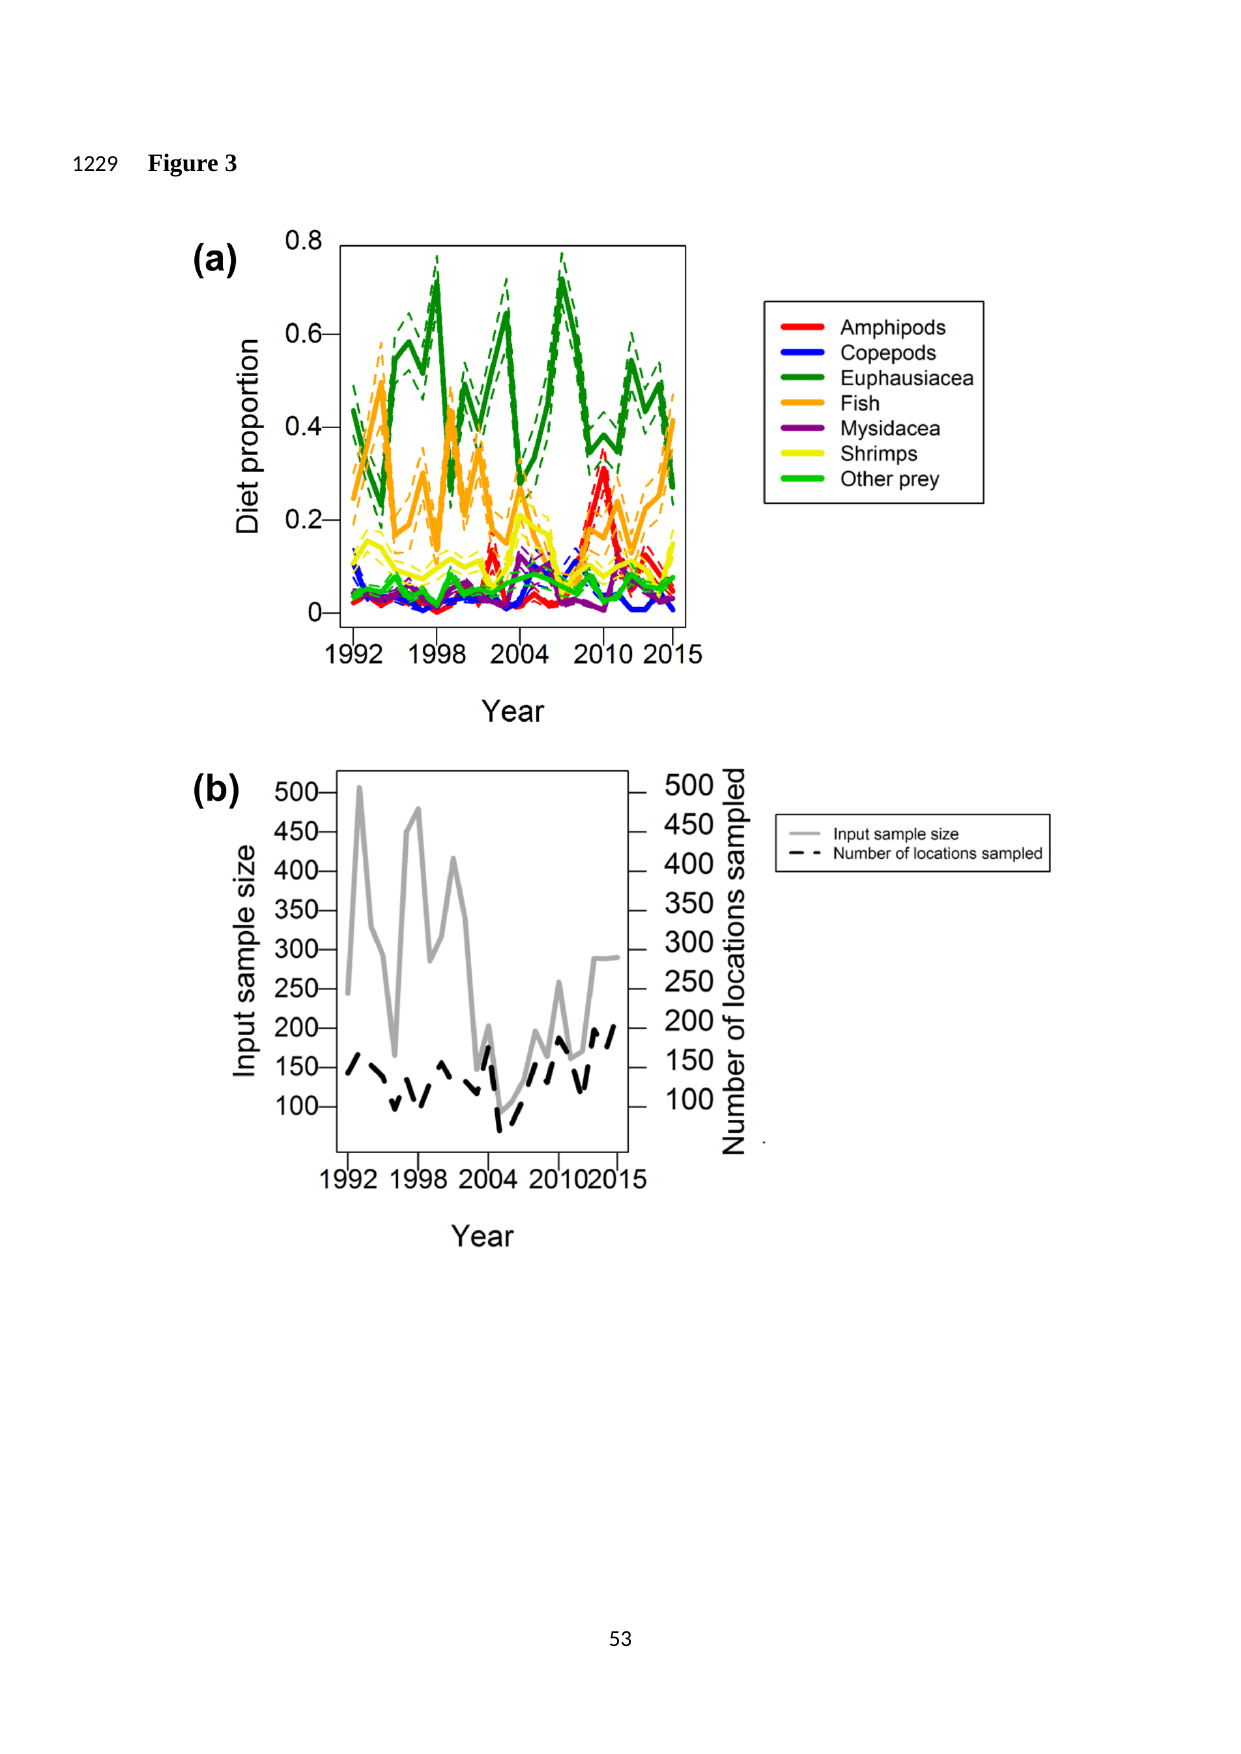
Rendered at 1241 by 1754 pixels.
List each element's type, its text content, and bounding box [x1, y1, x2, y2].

text Figure 3 [148, 148, 1093, 176]
picture [174, 226, 1066, 1260]
